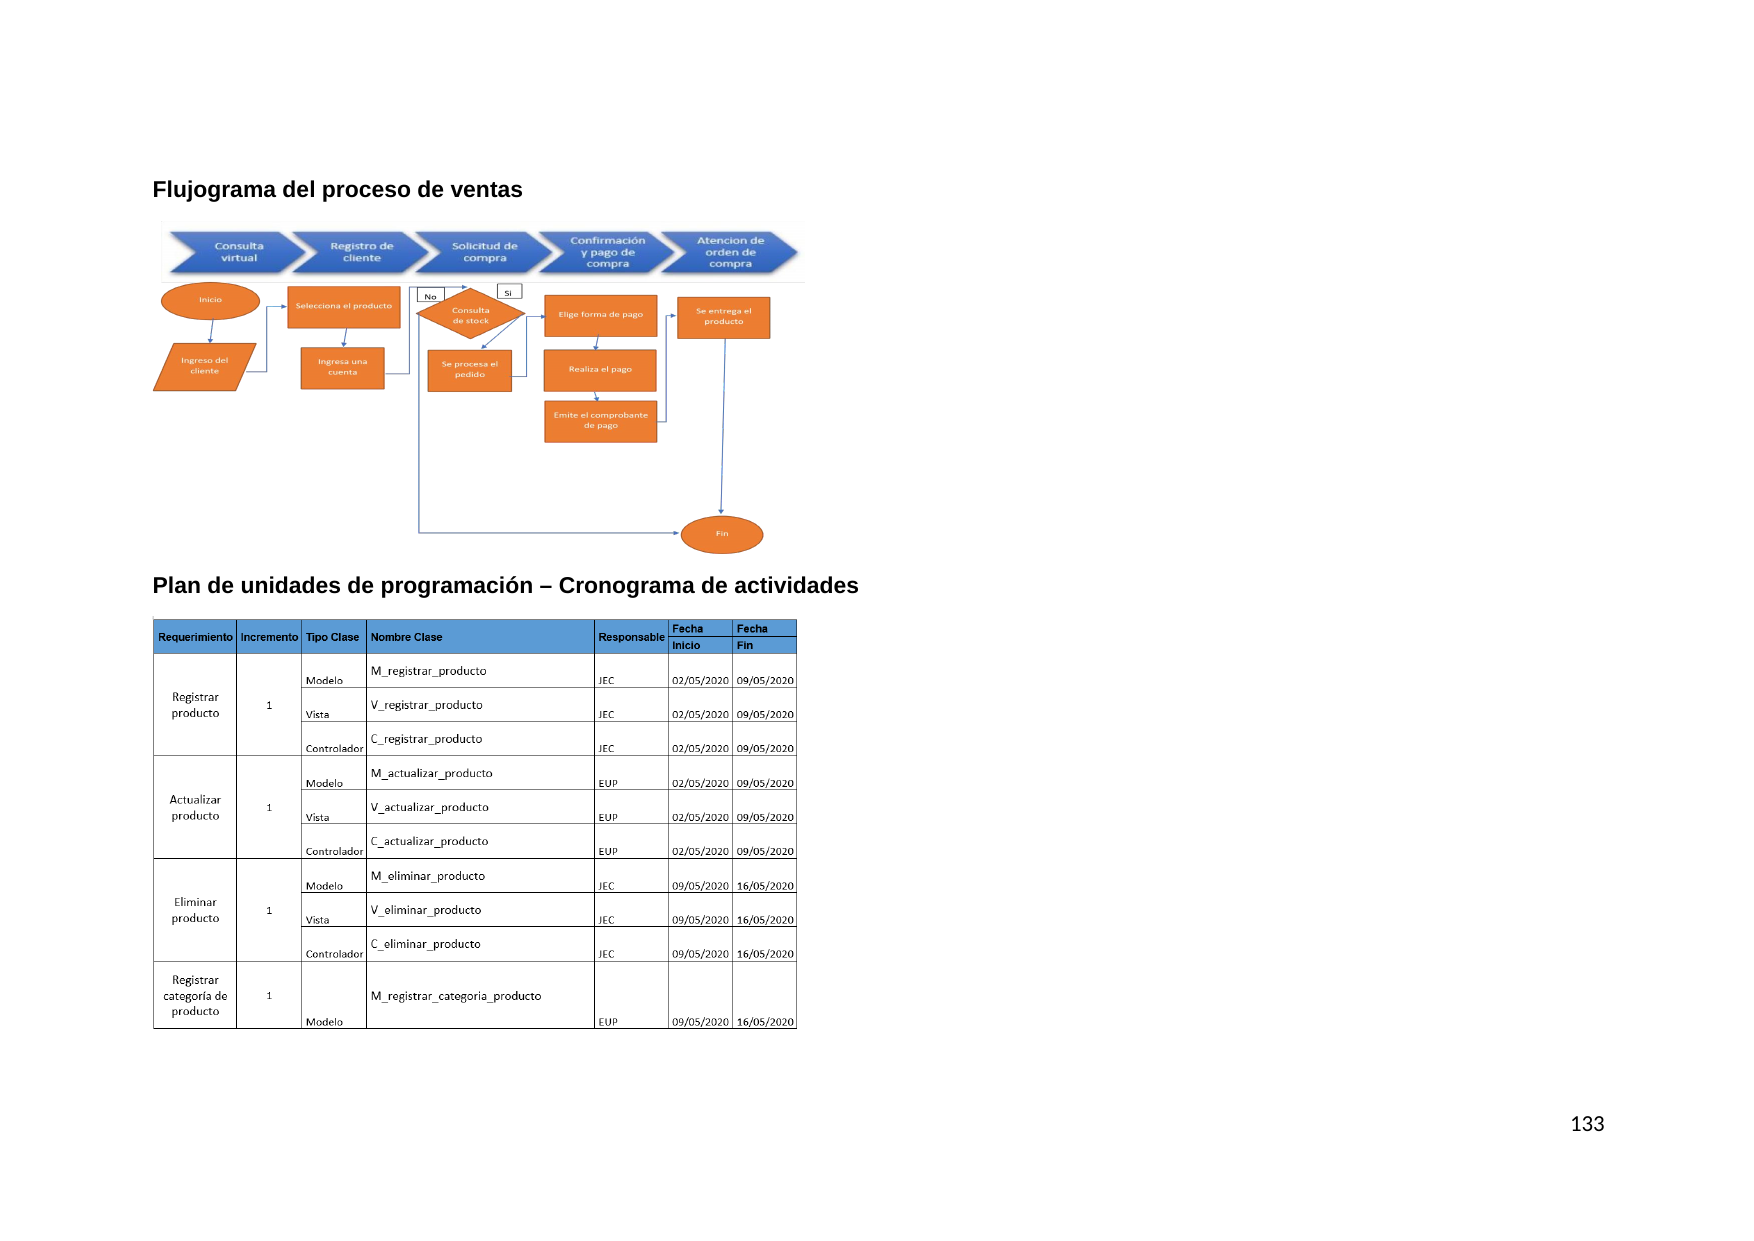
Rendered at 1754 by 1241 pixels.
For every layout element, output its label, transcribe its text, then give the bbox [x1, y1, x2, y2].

picture [152, 616, 802, 1031]
picture [152, 221, 805, 554]
text Plan de unidades de programación – Cronograma de actividades [152, 572, 1672, 598]
text Flujograma del proceso de ventas [152, 176, 1672, 202]
